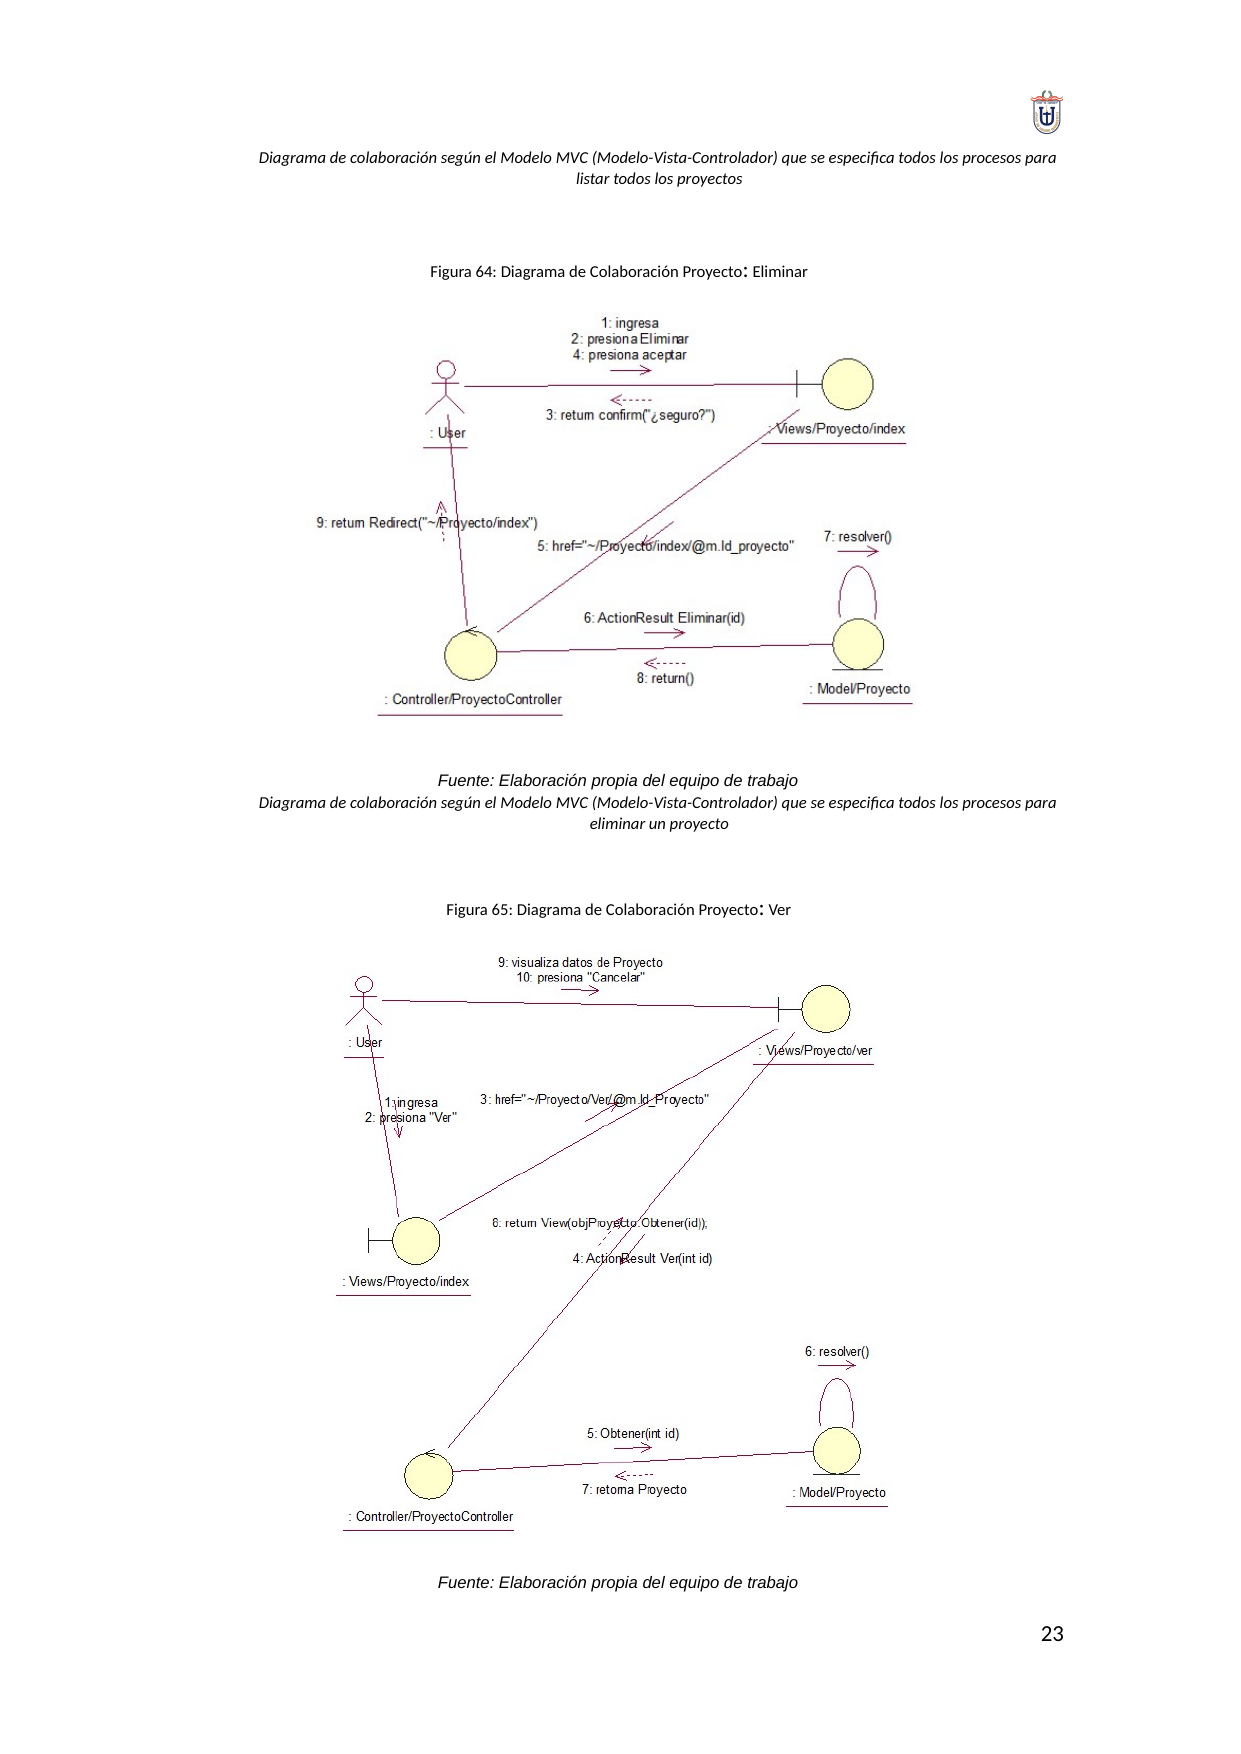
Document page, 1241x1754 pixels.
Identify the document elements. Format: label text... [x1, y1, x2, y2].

text Fuente: Elaboración propia del equipo de trabajo [438, 771, 1118, 790]
picture [1030, 90, 1063, 134]
text Diagrama de colaboración según el Modelo MVC (Modelo-Vista-Controlador) que se especifica todos los procesos para listar todos los proyectos [241, 148, 1077, 189]
text Diagrama de colaboración según el Modelo MVC (Modelo-Vista-Controlador) que se especifica todos los procesos para eliminar un proyecto [241, 792, 1077, 833]
picture [290, 295, 957, 757]
text Fuente: Elaboración propia del equipo de trabajo [438, 1573, 1118, 1592]
text Figura 65: Diagrama de Colaboración Proyecto: Ver [446, 893, 1118, 921]
text Figura 64: Diagrama de Colaboración Proyecto: Eliminar [430, 255, 1118, 283]
picture [295, 933, 952, 1559]
